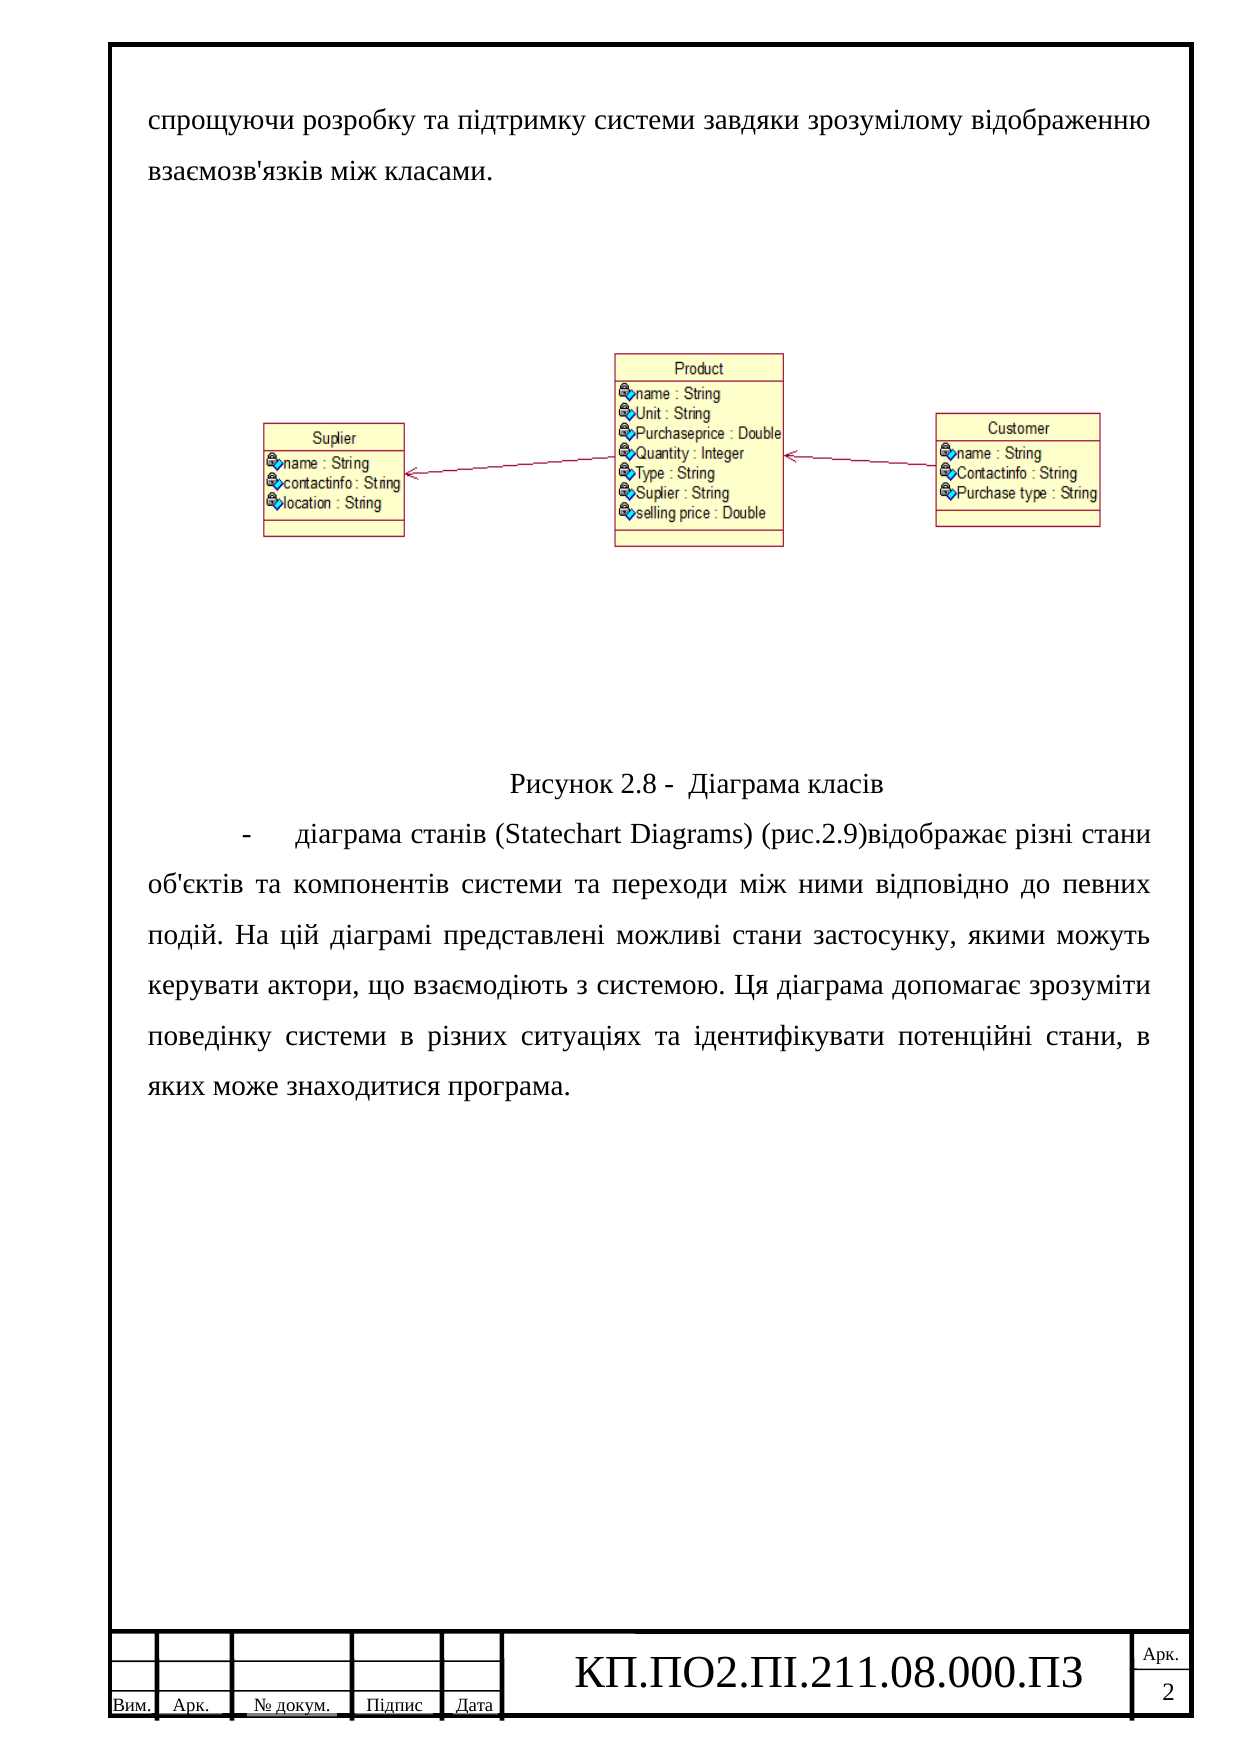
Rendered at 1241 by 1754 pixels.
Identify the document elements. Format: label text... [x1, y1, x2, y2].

picture [241, 203, 1143, 752]
list діаграма станів (Statechart Diagrams) (рис.2.9)відображає різні стани об'єктів та компонентів системи та переходи між ними відповідно до певних подій. На цій діаграмі представлені можливі стани застосунку, якими можуть керувати актори, що взаємодіють з системою. Ця діаграма допомагає зрозуміти поведінку системи в різних ситуаціях та ідентифікувати потенційні стани, в яких може знаходитися програма. [148, 816, 1152, 1101]
text Рисунок 2.8 - Діаграма класів [148, 766, 1152, 799]
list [148, 102, 1152, 186]
